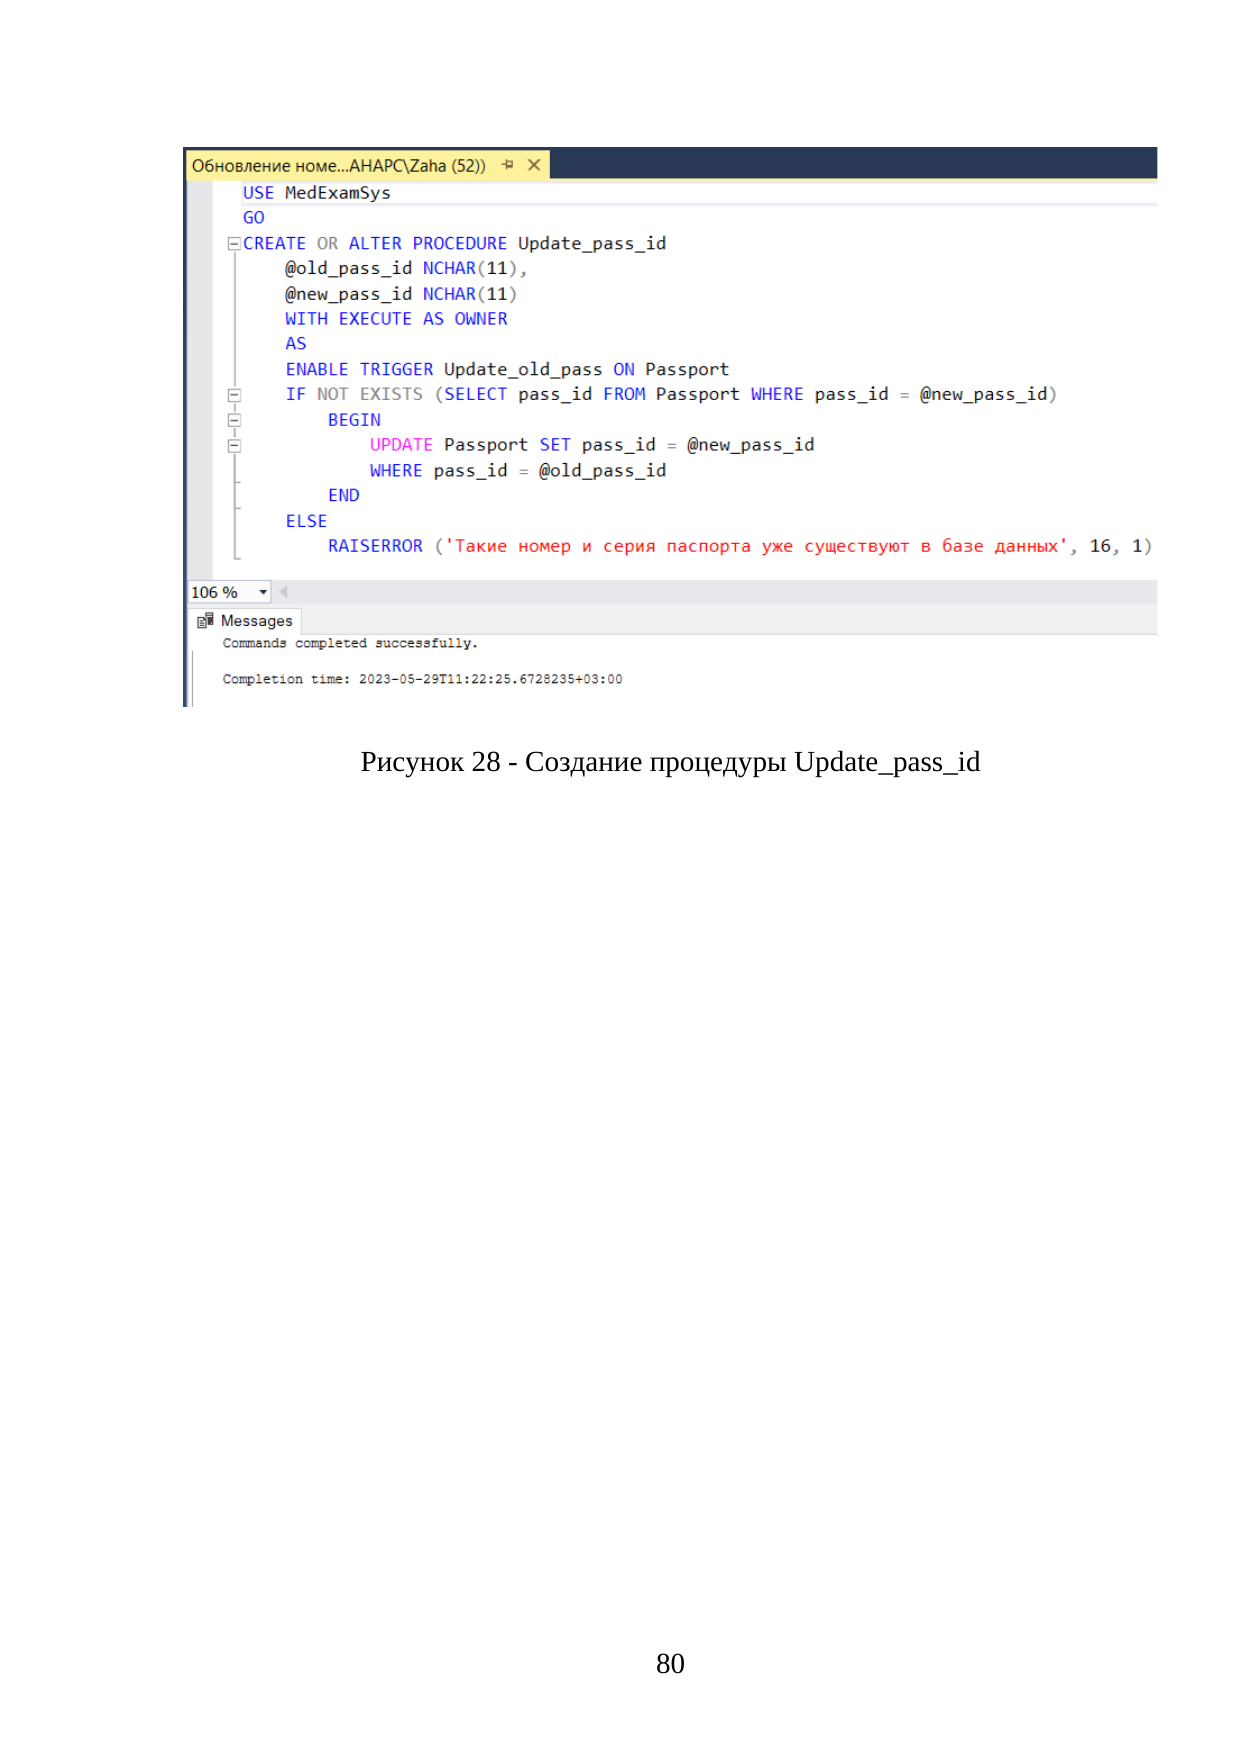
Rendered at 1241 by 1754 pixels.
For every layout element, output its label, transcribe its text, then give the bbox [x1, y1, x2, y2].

picture [183, 147, 1158, 707]
text Рисунок 28 - Создание процедуры Update_pass_id [177, 744, 1163, 777]
